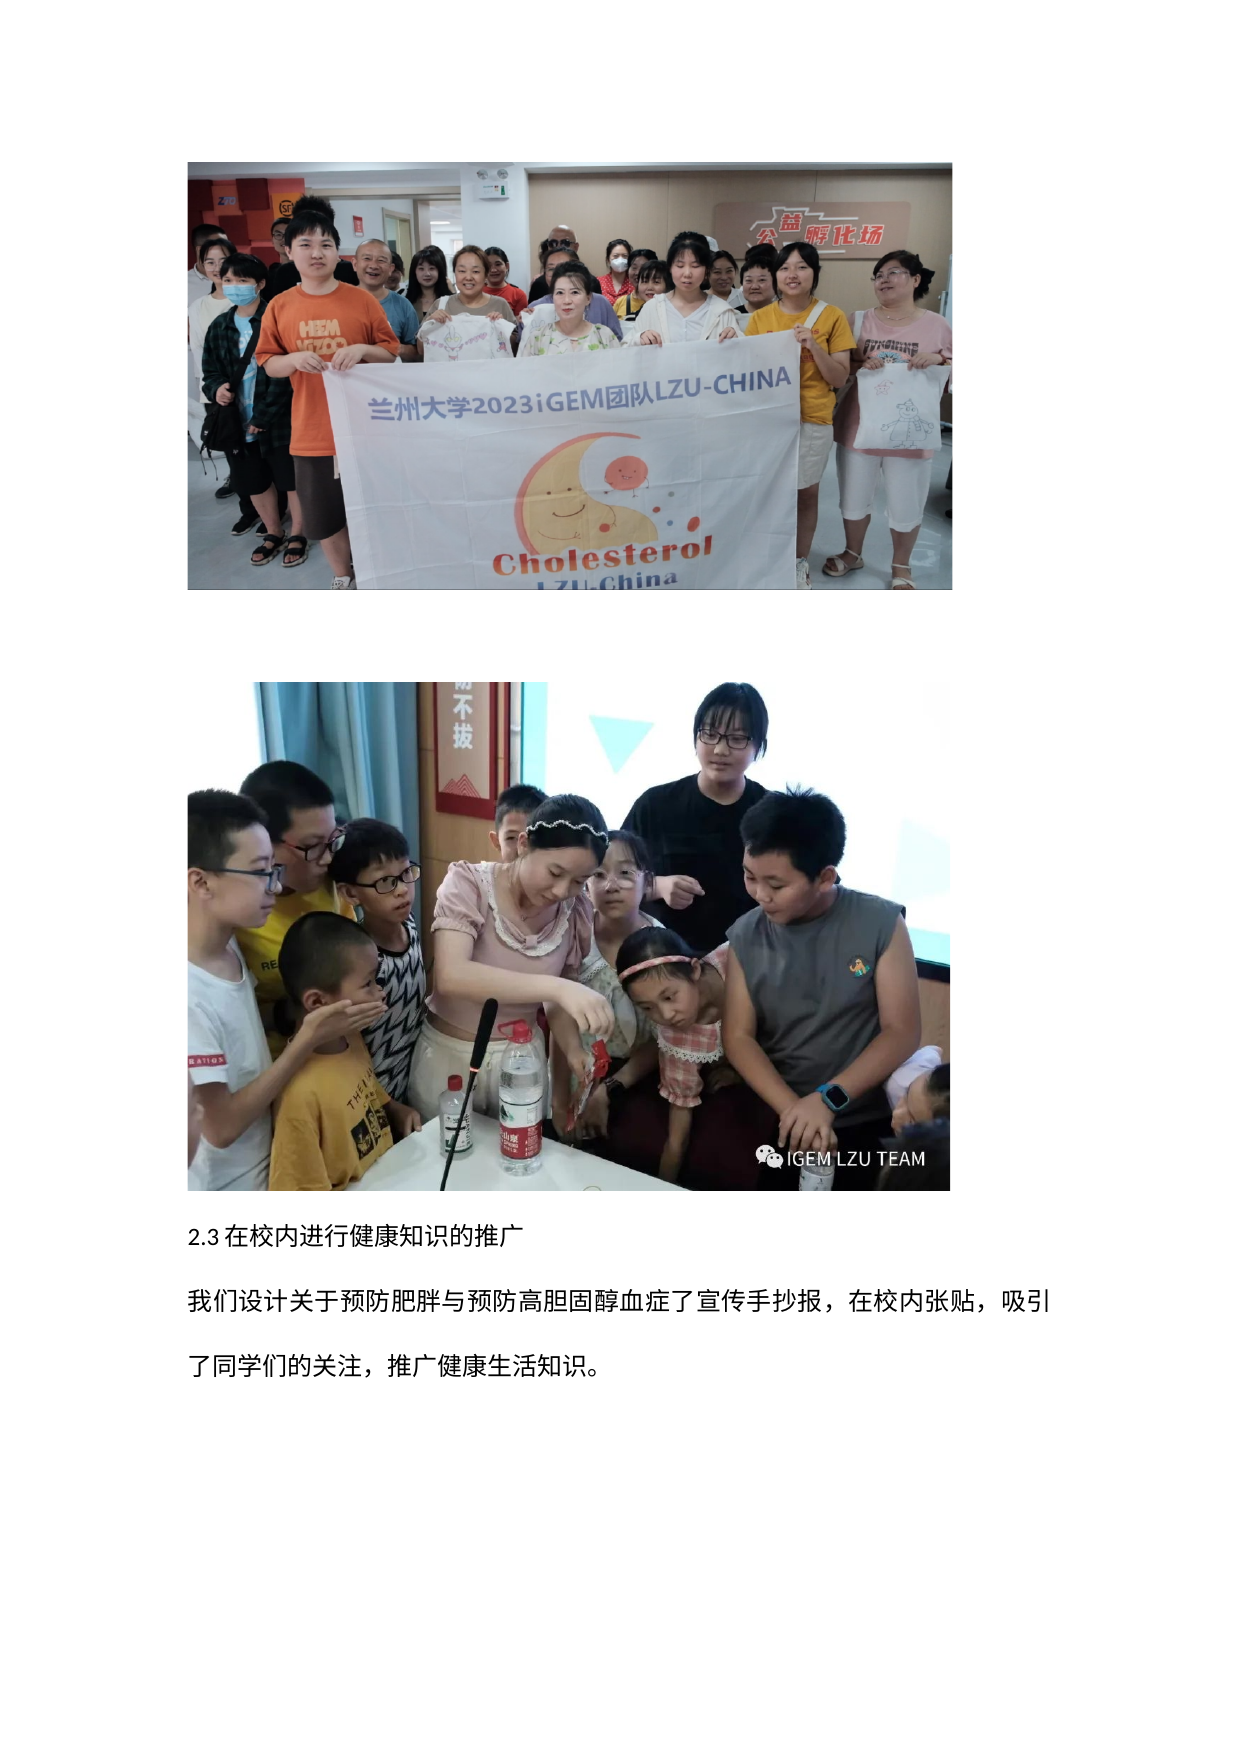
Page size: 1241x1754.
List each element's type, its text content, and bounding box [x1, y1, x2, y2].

list 2.3在校内进行健康知识的推广 [187, 1202, 1053, 1267]
picture [187, 162, 953, 590]
picture [187, 682, 951, 1191]
list 我们设计关于预防肥胖与预防高胆固醇血症了宣传手抄报，在校内张贴，吸引了同学们的关注，推广健康生活知识。 [187, 1267, 1053, 1397]
